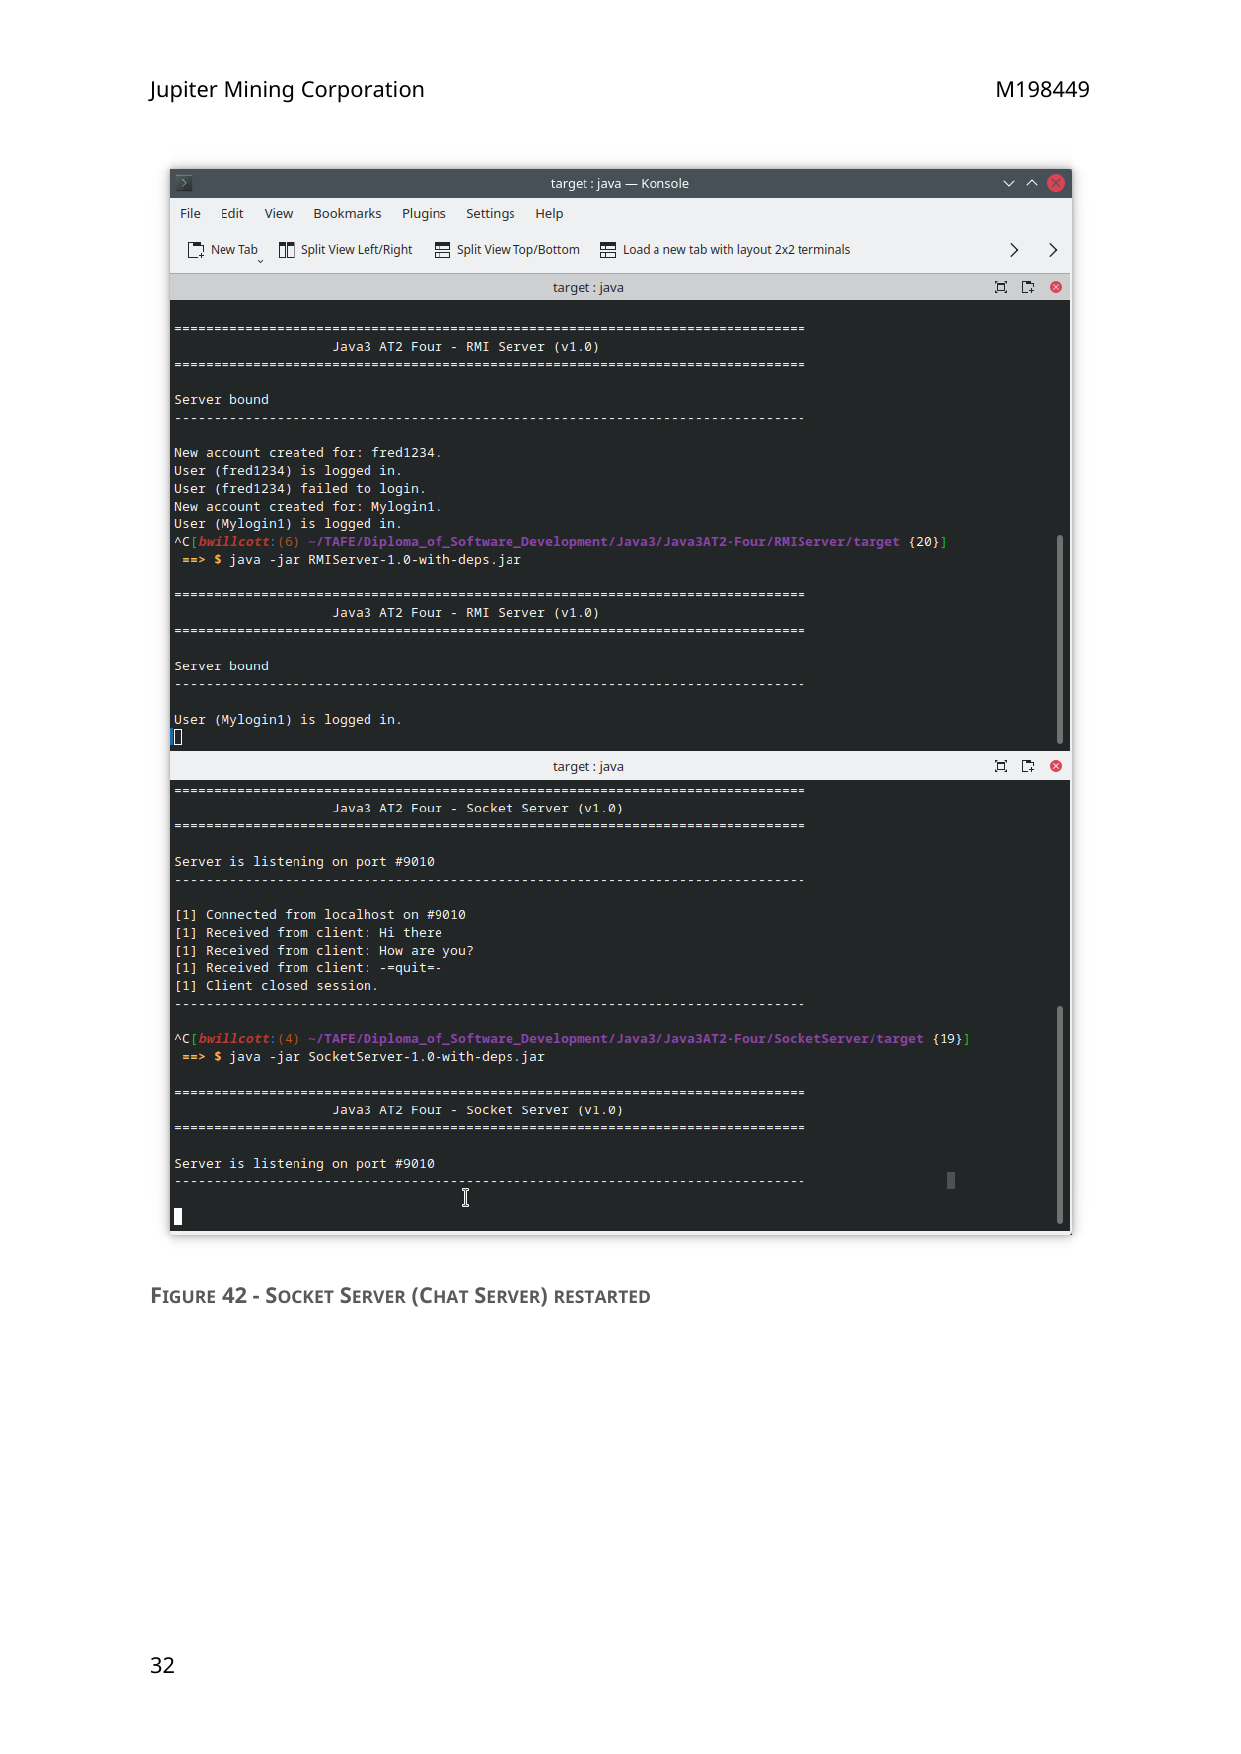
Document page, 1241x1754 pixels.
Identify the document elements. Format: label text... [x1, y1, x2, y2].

picture [150, 150, 1091, 1254]
